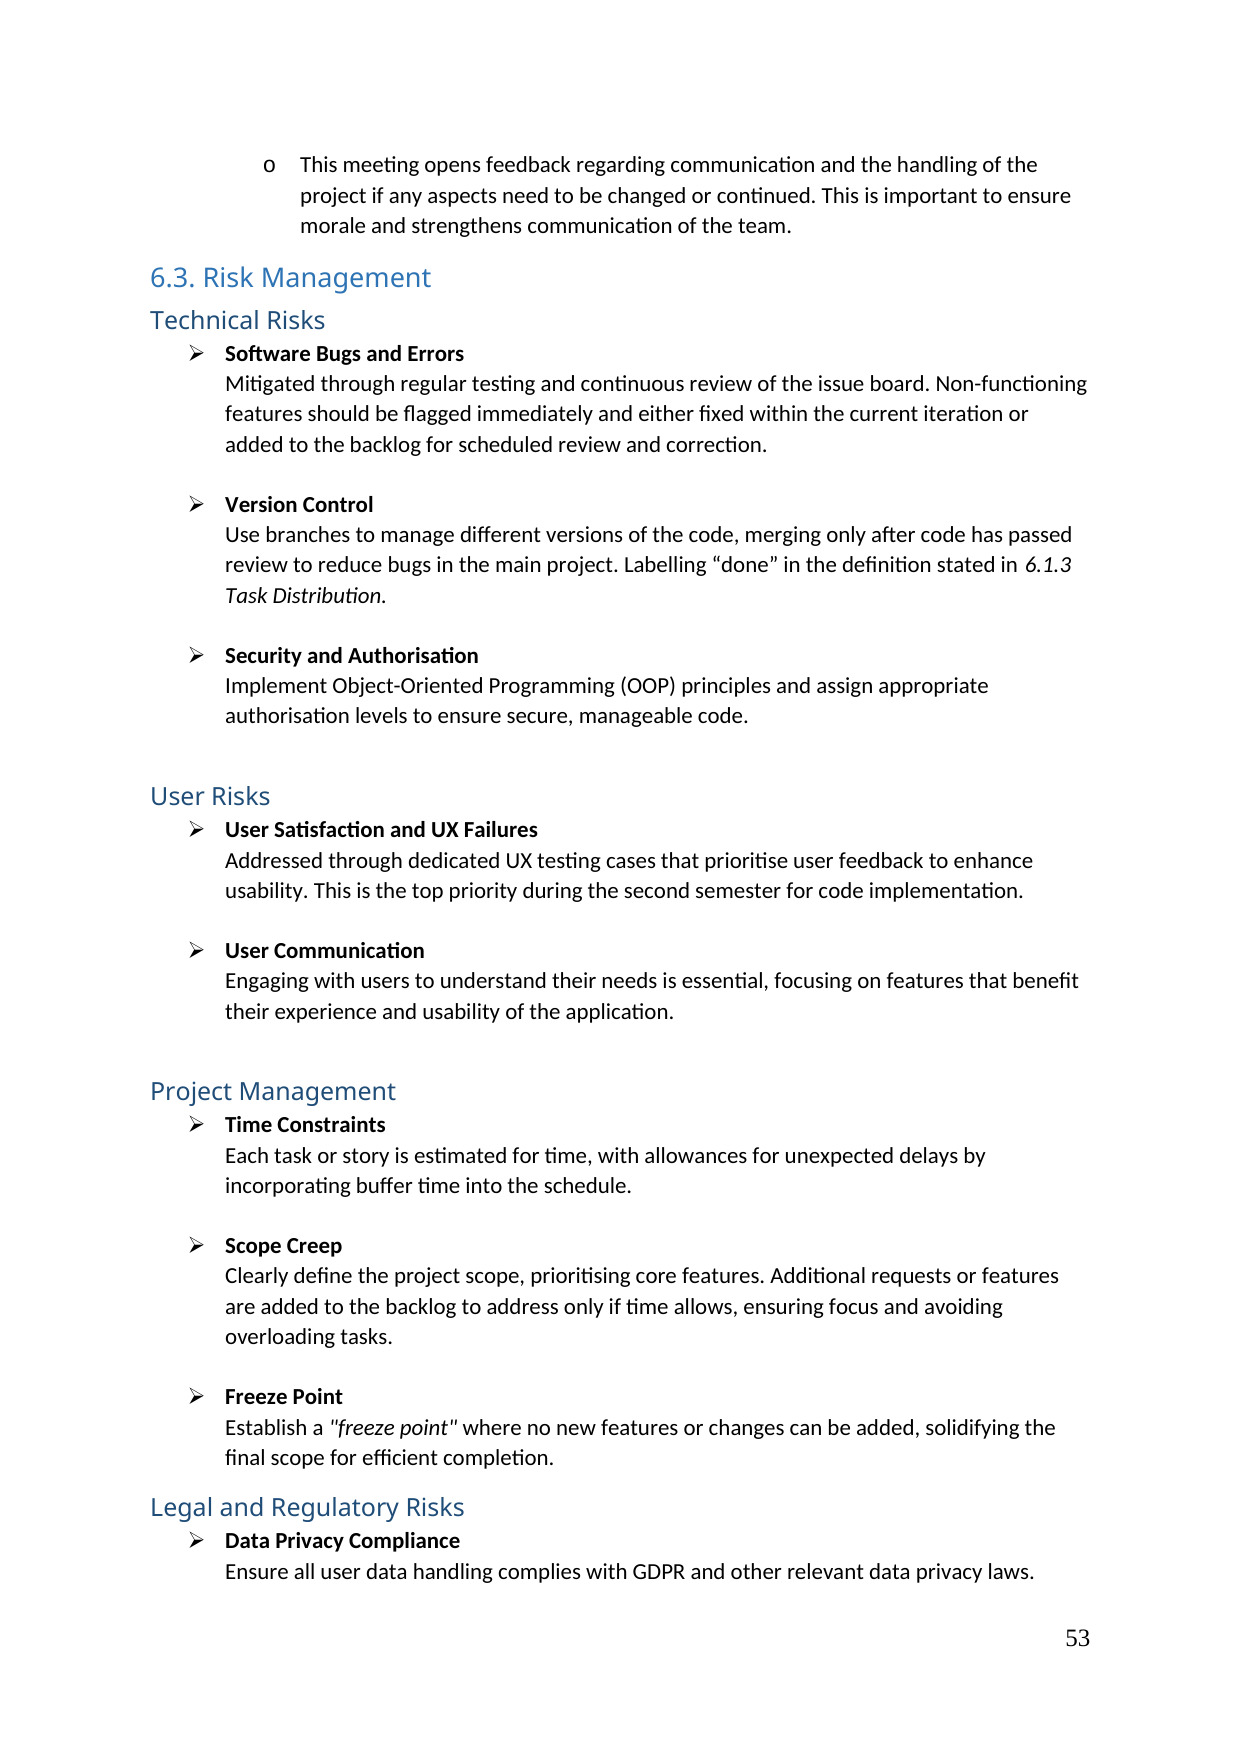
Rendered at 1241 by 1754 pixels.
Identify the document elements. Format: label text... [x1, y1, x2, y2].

list Security and Authorisation [187, 641, 1090, 669]
list Use branches to manage different versions of the code, merging only after code has passed review to reduce bugs in the main project. Labelling “done” in the definition stated in 6.1.3 Task Distribution. [225, 520, 1090, 609]
subtitle User Risks [150, 779, 1090, 813]
subtitle Legal and Regulatory Risks [150, 1490, 1090, 1524]
list Version Control [187, 490, 1090, 518]
subtitle Technical Risks [150, 302, 1090, 336]
list Data Privacy Compliance [187, 1527, 1090, 1554]
list Implement Object-Oriented Programming (OOP) principles and assign appropriate authorisation levels to ensure secure, manageable code. [225, 671, 1090, 730]
list Software Bugs and Errors [187, 339, 1090, 367]
list Freeze Point [187, 1382, 1090, 1411]
list User Communication [187, 936, 1090, 964]
list User Satisfaction and UX Failures [187, 816, 1090, 843]
list Each task or story is estimated for time, with allowances for unexpected delays by incorporating buffer time into the schedule. [225, 1141, 1090, 1199]
subtitle 6.3. Risk Management [150, 258, 1090, 295]
list Mitigated through regular testing and continuous review of the issue board. Non-functioning features should be flagged immediately and either fixed within the current iteration or added to the backlog for scheduled review and correction. [225, 369, 1090, 458]
subtitle Project Management [150, 1074, 1090, 1108]
list This meeting opens feedback regarding communication and the handling of the project if any aspects need to be changed or continued. This is important to ensure morale and strengthens communication of the team. [262, 150, 1090, 239]
list Engaging with users to understand their needs is essential, focusing on features that benefit their experience and usability of the application. [225, 967, 1090, 1025]
list Addressed through dedicated UX testing cases that prioritise user feedback to enhance usability. This is the top priority during the second semester for code implementation. [225, 846, 1090, 904]
list Ensure all user data handling complies with GDPR and other relevant data privacy laws. [225, 1557, 1090, 1585]
list Establish a "freeze point" where no new features or changes can be added, solidifying the final scope for efficient completion. [225, 1413, 1090, 1471]
list Scope Creep [187, 1231, 1090, 1259]
list Clearly define the project scope, prioritising core features. Additional requests or features are added to the backlog to address only if time allows, ensuring focus and avoiding overloading tasks. [225, 1262, 1090, 1350]
list Time Constraints [187, 1111, 1090, 1139]
